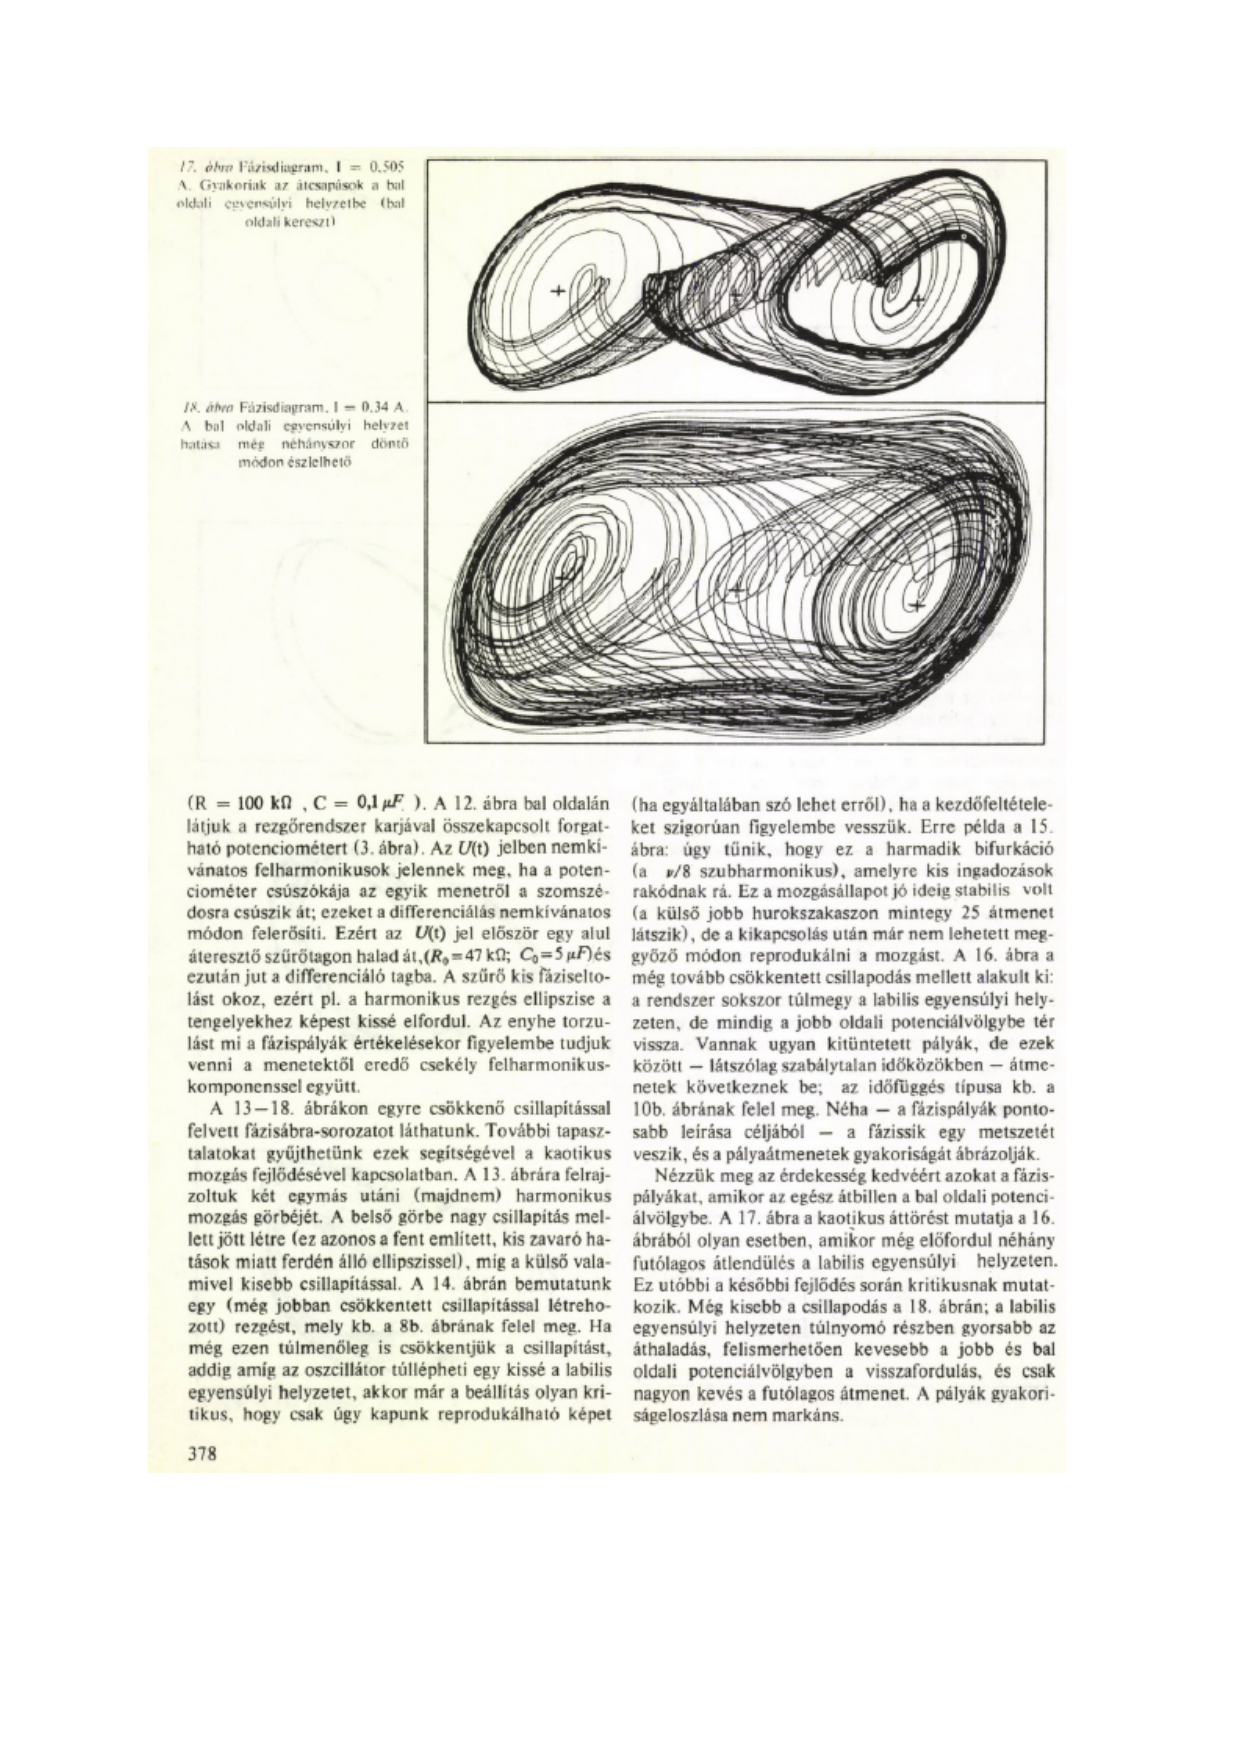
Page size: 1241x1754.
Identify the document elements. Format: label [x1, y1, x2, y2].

picture [147, 147, 1067, 1473]
